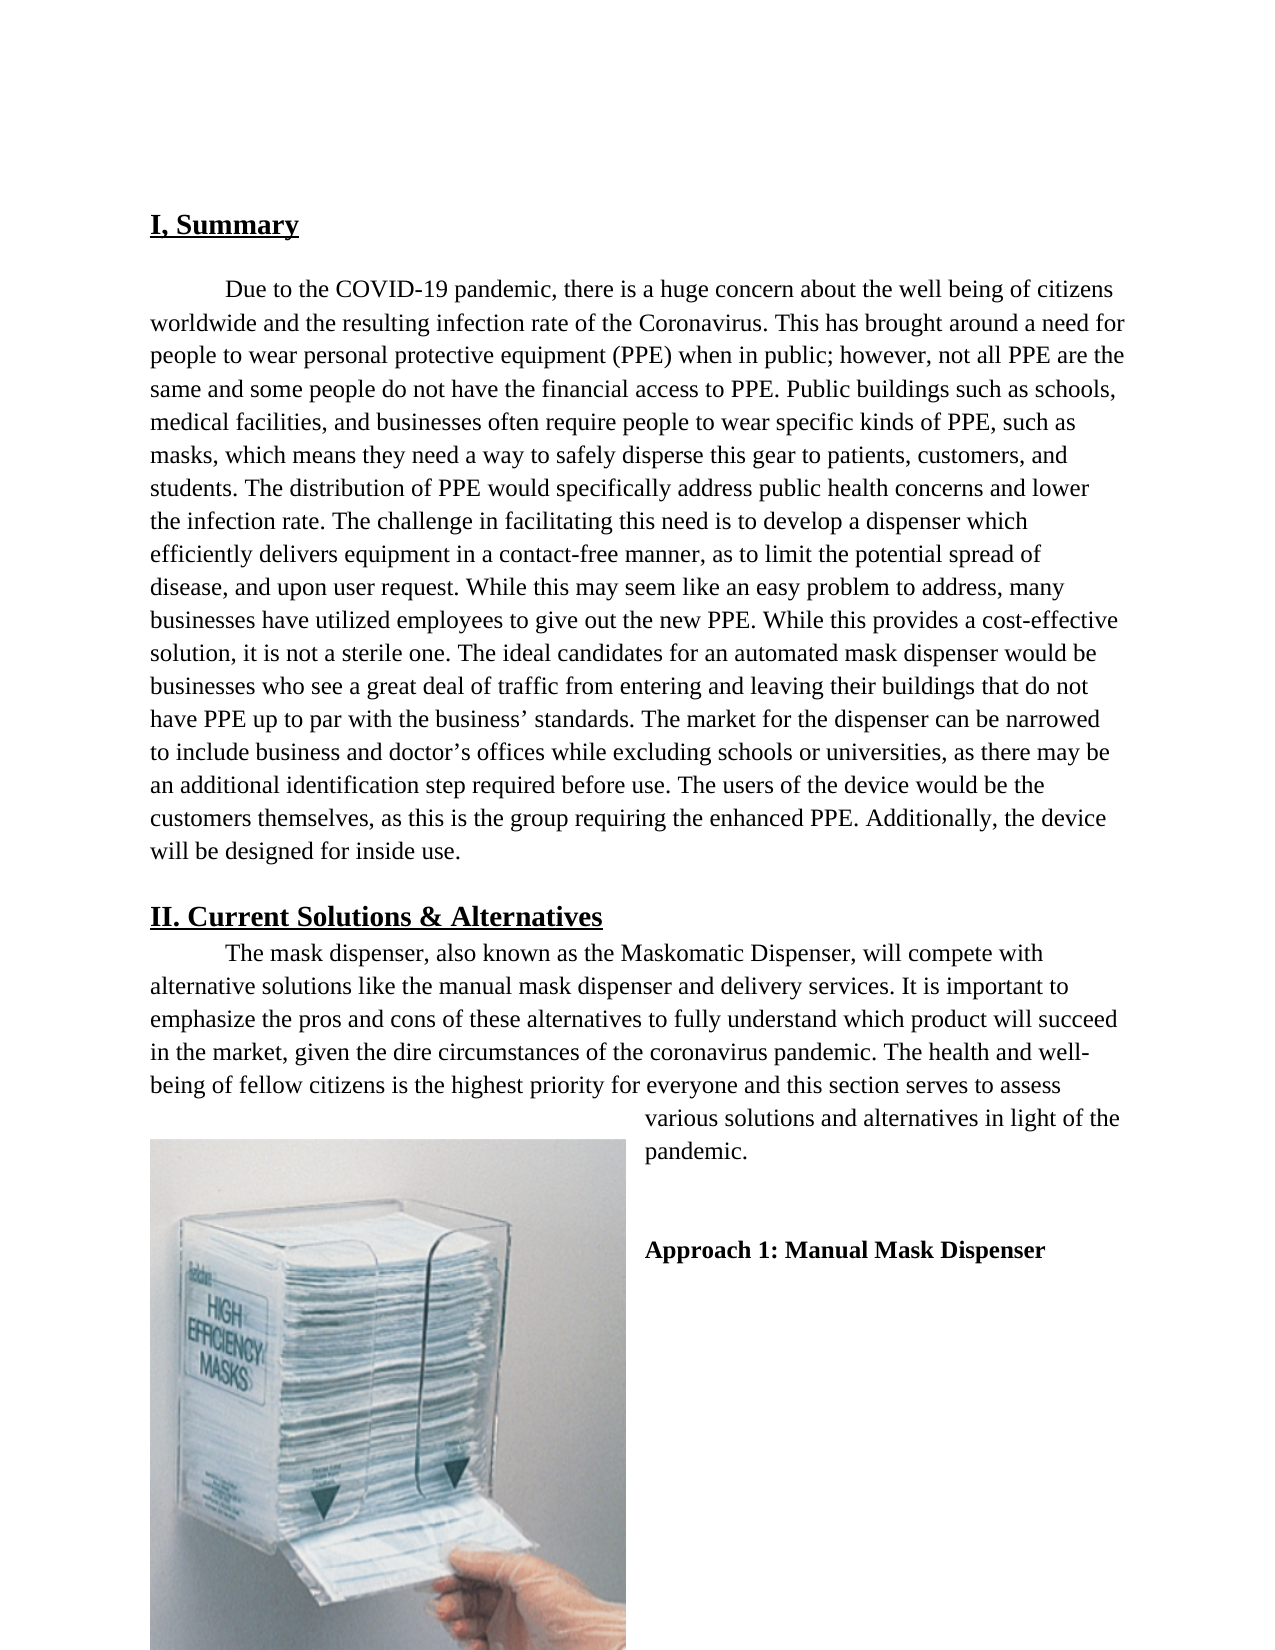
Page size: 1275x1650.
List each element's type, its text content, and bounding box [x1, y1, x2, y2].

text Due to the COVID-19 pandemic, there is a huge concern about the well being of citizens worldwide and the resulting infection rate of the Coronavirus. This has brought around a need for people to wear personal protective equipment (PPE) when in public; however, not all PPE are the same and some people do not have the financial access to PPE. Public buildings such as schools, medical facilities, and businesses often require people to wear specific kinds of PPE, such as masks, which means they need a way to safely disperse this gear to patients, customers, and students. The distribution of PPE would specifically address public health concerns and lower the infection rate. The challenge in facilitating this need is to develop a dispenser which efficiently delivers equipment in a contact-free manner, as to limit the potential spread of disease, and upon user request. While this may seem like an easy problem to address, many businesses have utilized employees to give out the new PPE. While this provides a cost-effective solution, it is not a sterile one. The ideal candidates for an automated mask dispenser would be businesses who see a great deal of traffic from entering and leaving their buildings that do not have PPE up to par with the business’ standards. The market for the dispenser can be narrowed to include business and doctor’s offices while excluding schools or universities, as there may be an additional identification step required before use. The users of the device would be the customers themselves, as this is the group requiring the enhanced PPE. Additionally, the device will be designed for inside use. [150, 274, 1125, 865]
text Approach 1: Manual Mask Dispenser [626, 1235, 1125, 1264]
picture [150, 1139, 626, 1650]
text II. Current Solutions & Alternatives [150, 899, 1125, 933]
text The mask dispenser, also known as the Maskomatic Dispenser, will compete with alternative solutions like the manual mask dispenser and delivery services. It is important to emphasize the pros and cons of these alternatives to fully understand which product will succeed in the market, given the dire circumstances of the coronavirus pandemic. The health and well-being of fellow citizens is the highest priority for everyone and this section serves to assess various solutions and alternatives in light of the pandemic. [150, 938, 1125, 1164]
text I, Summary [150, 207, 1125, 241]
